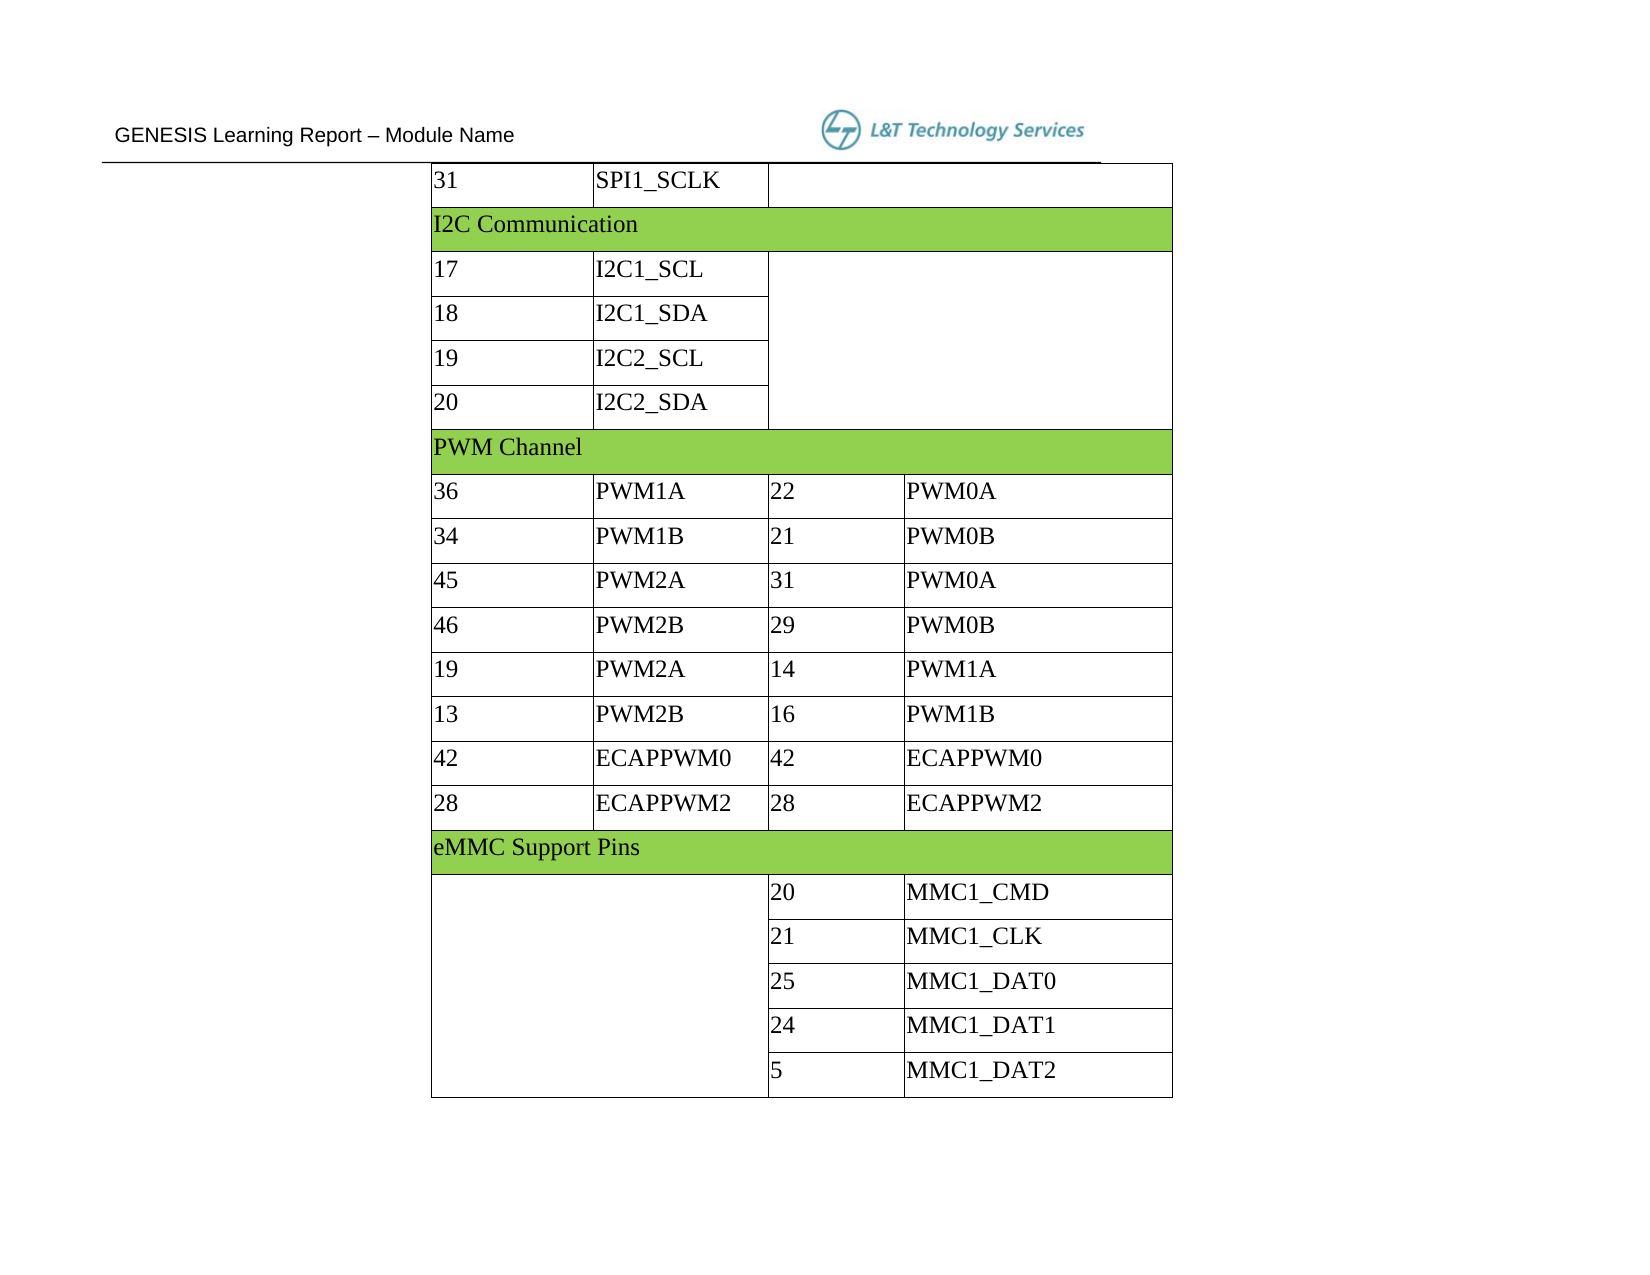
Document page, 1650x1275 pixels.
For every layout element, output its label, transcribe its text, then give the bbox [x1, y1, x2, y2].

table_cell PWM1B [594, 519, 768, 563]
table_cell [769, 252, 1172, 429]
table_cell 28 [432, 786, 593, 830]
table_cell I2C Communication [432, 208, 1172, 251]
table_cell ECAPPWM0 [905, 742, 1172, 785]
table_cell PWM2B [594, 608, 768, 652]
table_cell PWM0B [905, 608, 1172, 652]
table_cell SPI1_SCLK [594, 164, 768, 207]
table_cell 42 [769, 742, 904, 785]
table_cell ECAPPWM2 [905, 786, 1172, 830]
table_cell 31 [769, 564, 904, 607]
table_cell PWM1A [905, 653, 1172, 696]
table_cell I2C1_SDA [594, 297, 768, 340]
table_cell PWM0A [905, 564, 1172, 607]
table_cell PWM2A [594, 653, 768, 696]
table_cell MMC1_DAT0 [905, 964, 1172, 1008]
table_cell 28 [769, 786, 904, 830]
table_cell PWM0A [905, 475, 1172, 518]
table_cell [432, 875, 768, 1097]
table_cell 13 [432, 697, 593, 741]
table_cell 17 [432, 252, 593, 296]
table_cell MMC1_DAT1 [905, 1009, 1172, 1052]
table_cell MMC1_CMD [905, 875, 1172, 919]
table_cell 34 [432, 519, 593, 563]
table_cell 46 [432, 608, 593, 652]
table_cell 16 [769, 697, 904, 741]
table_cell 20 [769, 875, 904, 919]
table_cell 18 [432, 297, 593, 340]
table_cell 24 [769, 1009, 904, 1052]
table_cell 20 [432, 386, 593, 429]
picture [821, 109, 1085, 151]
table_cell MMC1_CLK [905, 920, 1172, 963]
table_cell 36 [432, 475, 593, 518]
table_cell PWM1B [905, 697, 1172, 741]
table_cell I2C2_SDA [594, 386, 768, 429]
table_cell PWM2A [594, 564, 768, 607]
table_cell PWM0B [905, 519, 1172, 563]
table_cell 31 [432, 164, 593, 207]
table_cell PWM2B [594, 697, 768, 741]
table_cell 45 [432, 564, 593, 607]
table_cell 5 [769, 1053, 904, 1097]
table_cell ECAPPWM2 [594, 786, 768, 830]
table_cell eMMC Support Pins [432, 831, 1172, 874]
table_cell ECAPPWM0 [594, 742, 768, 785]
table_cell PWM Channel [432, 430, 1172, 474]
table_cell 21 [769, 519, 904, 563]
table_cell 21 [769, 920, 904, 963]
table_cell 19 [432, 341, 593, 385]
table_cell I2C1_SCL [594, 252, 768, 296]
table_cell 19 [432, 653, 593, 696]
table_cell PWM1A [594, 475, 768, 518]
table_cell 22 [769, 475, 904, 518]
table_cell 14 [769, 653, 904, 696]
table_cell I2C2_SCL [594, 341, 768, 385]
table_cell MMC1_DAT2 [905, 1053, 1172, 1097]
table_cell 29 [769, 608, 904, 652]
table_cell 25 [769, 964, 904, 1008]
table_cell 42 [432, 742, 593, 785]
